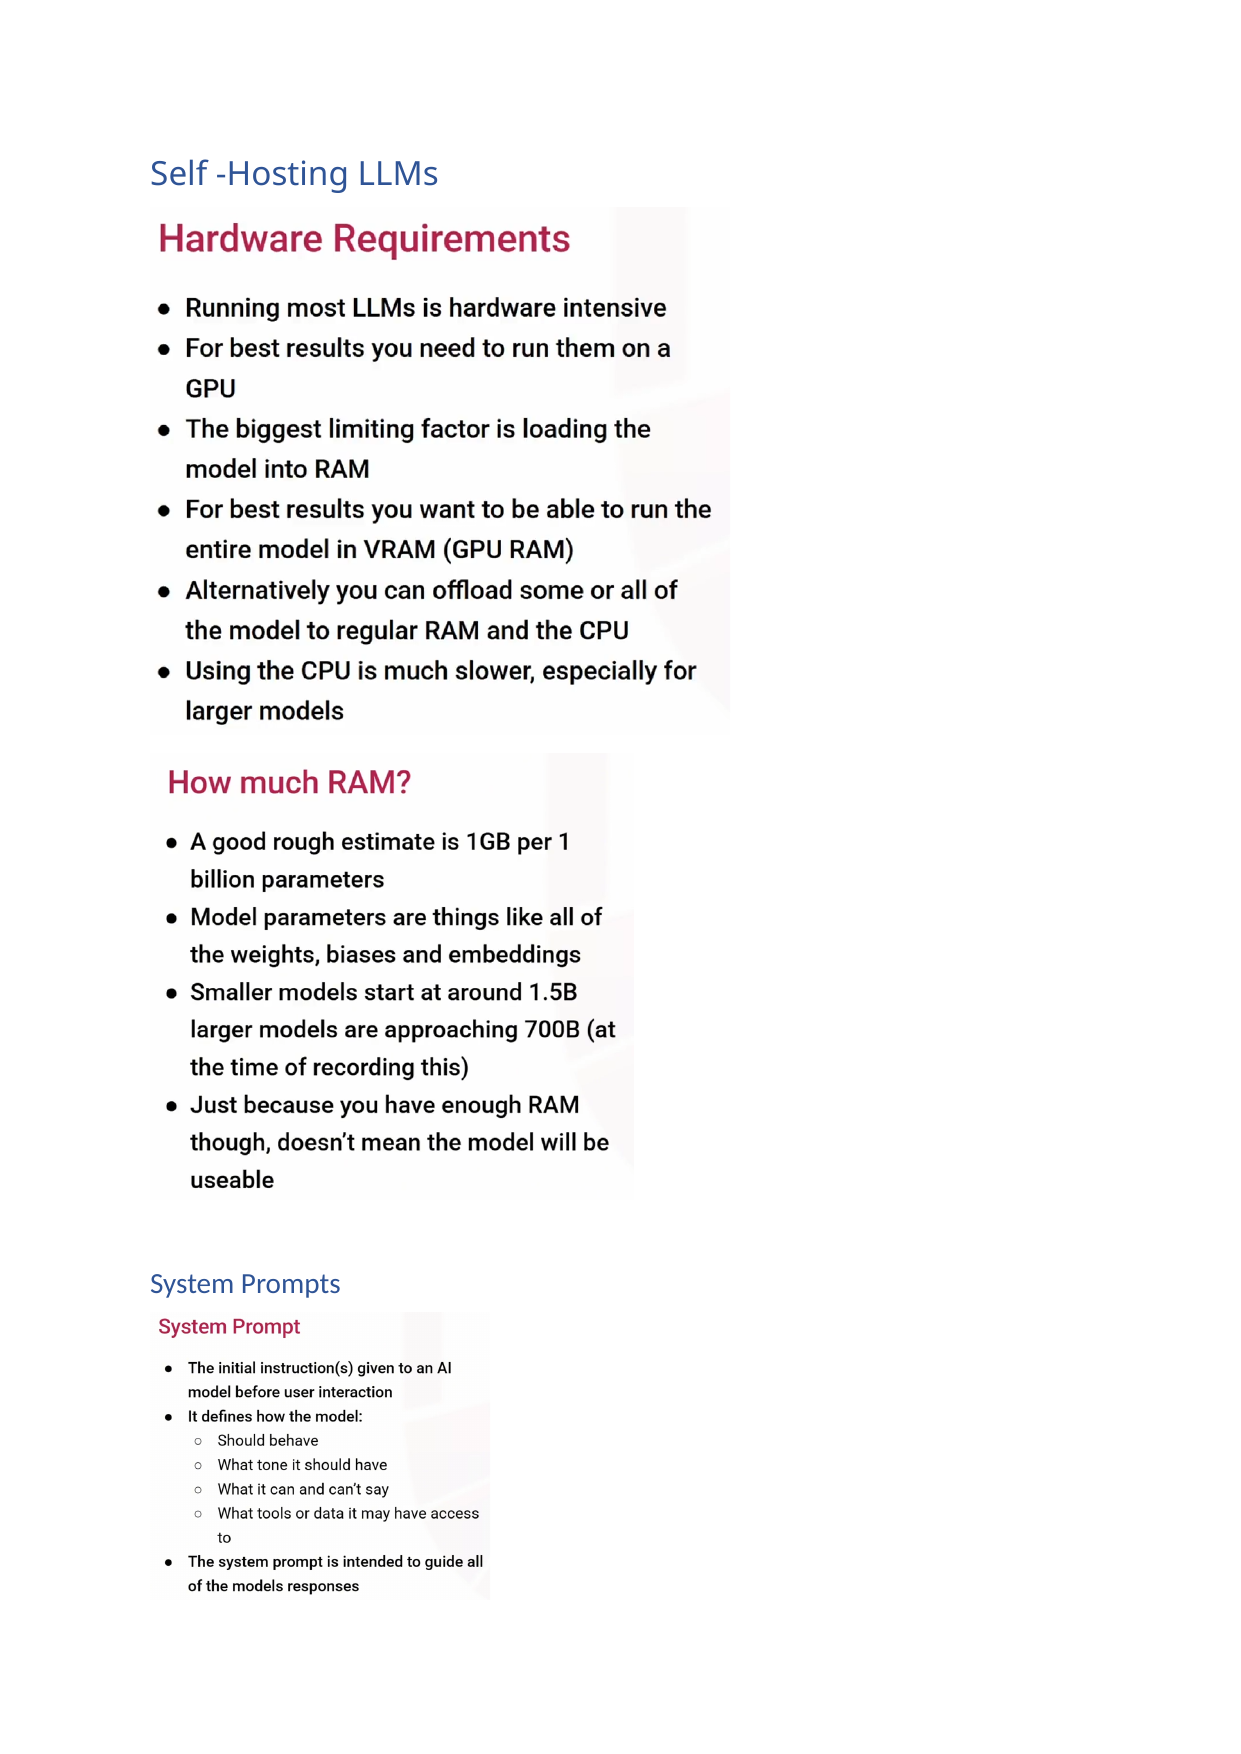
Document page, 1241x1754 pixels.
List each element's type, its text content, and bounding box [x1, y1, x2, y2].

picture [150, 1312, 491, 1600]
subtitle Self -Hosting LLMs [150, 150, 1090, 195]
picture [150, 753, 634, 1200]
subtitle System Prompts [150, 1266, 1090, 1301]
picture [150, 207, 730, 735]
